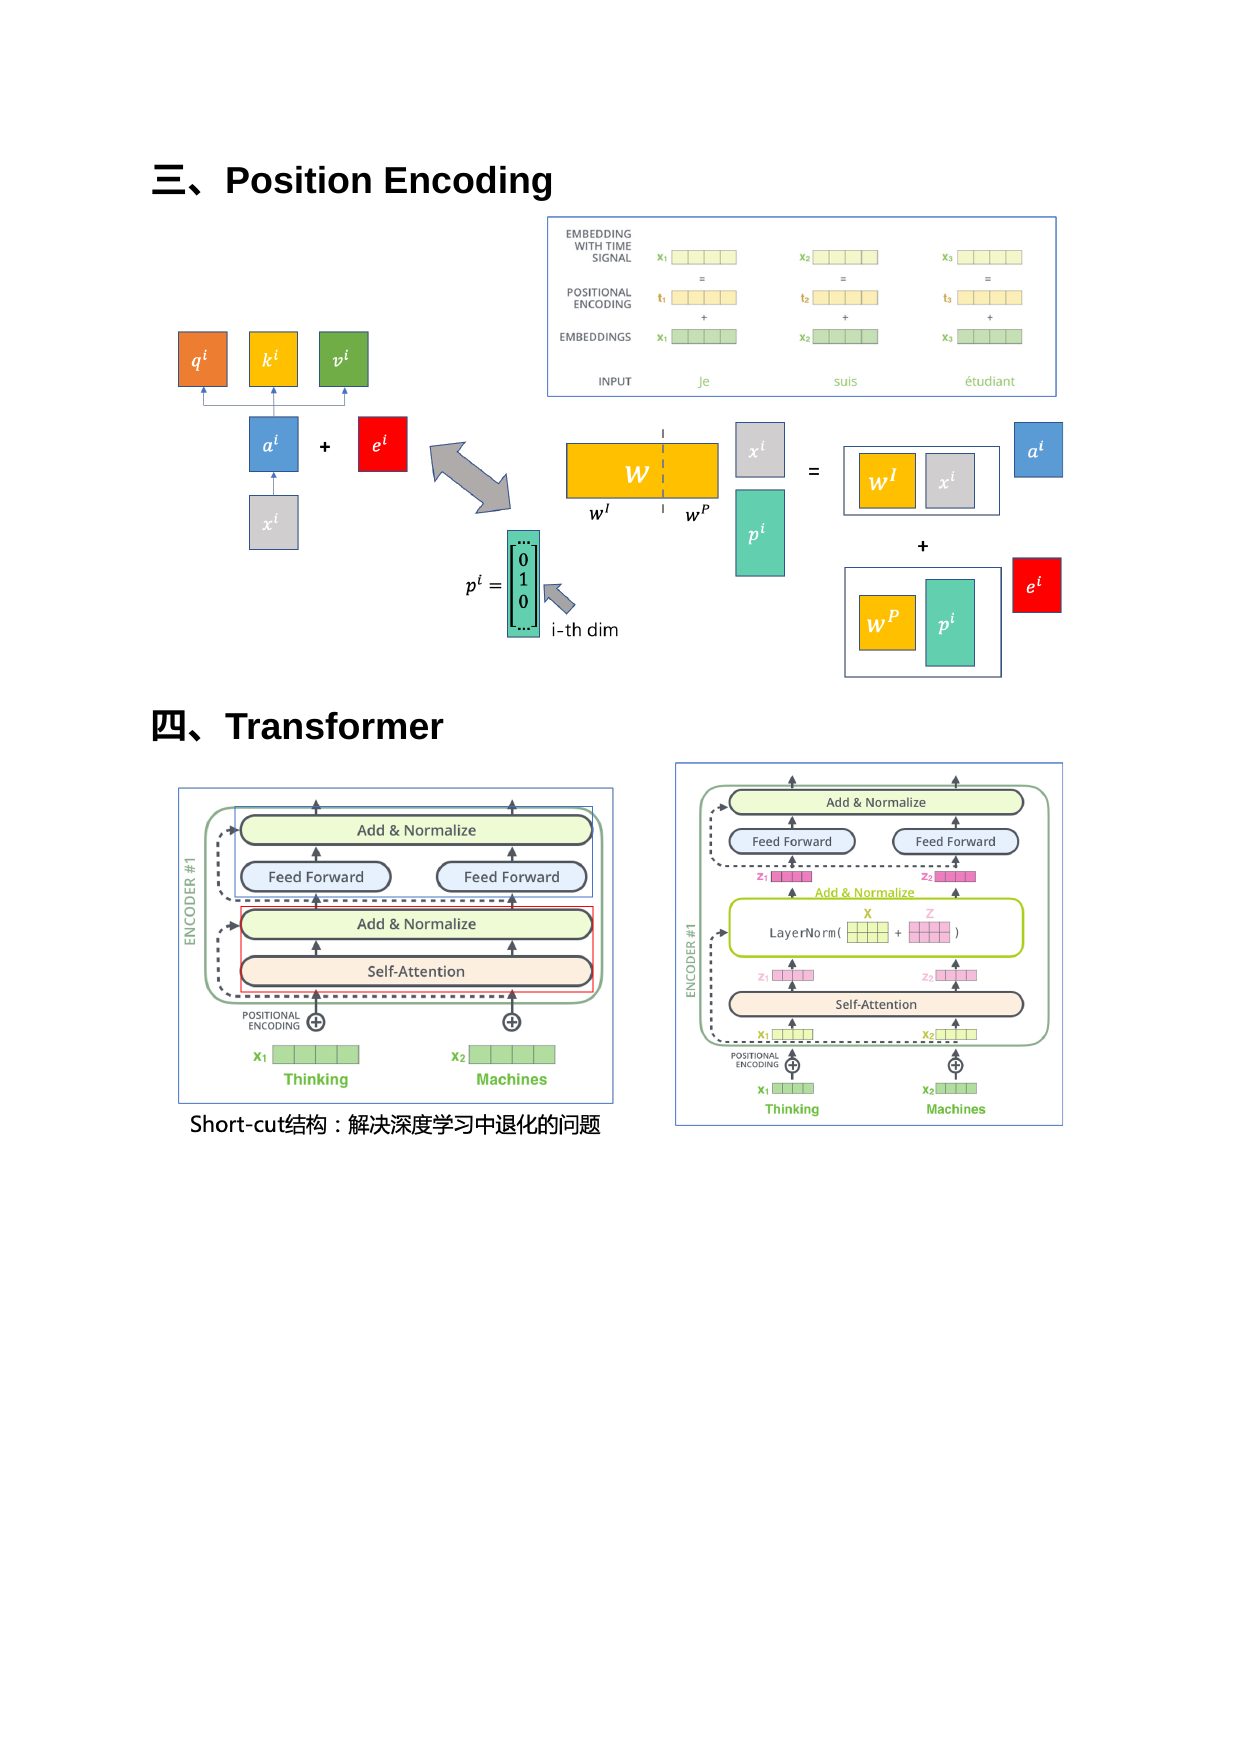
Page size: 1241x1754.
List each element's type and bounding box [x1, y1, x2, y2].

picture [177, 216, 1064, 678]
picture [177, 762, 1064, 1150]
